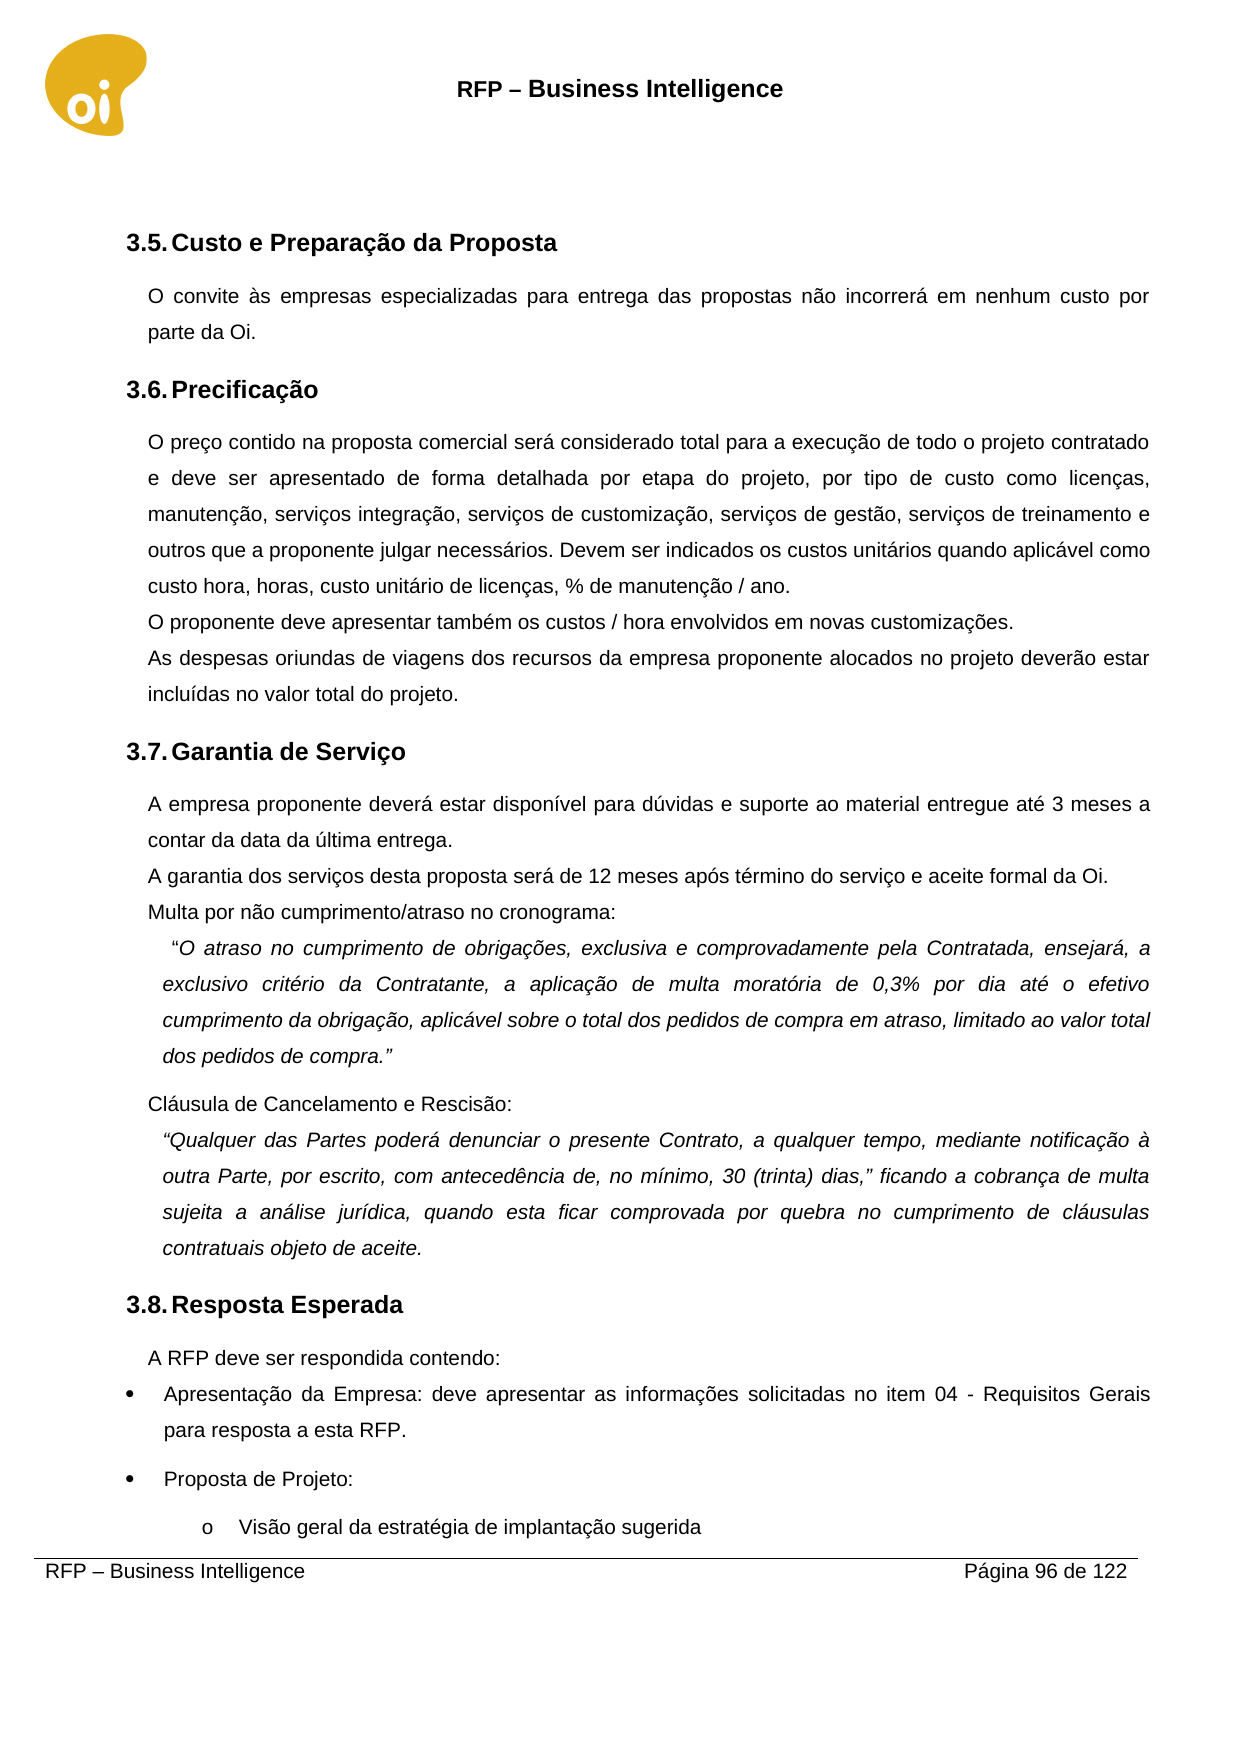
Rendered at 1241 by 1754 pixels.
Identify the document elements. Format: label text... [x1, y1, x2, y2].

text A garantia dos serviços desta proposta será de 12 meses após término do serviço e aceite formal da Oi. [148, 864, 1152, 888]
text O proponente deve apresentar também os custos / hora envolvidos em novas customizações. [148, 610, 1152, 634]
list Visão geral da estratégia de implantação sugerida [201, 1515, 1152, 1541]
picture [45, 34, 147, 136]
text “Qualquer das Partes poderá denunciar o presente Contrato, a qualquer tempo, mediante notificação à outra Parte, por escrito, com antecedência de, no mínimo, 30 (trinta) dias,” ficando a cobrança de multa sujeita a análise jurídica, quando esta ficar comprovada por quebra no cumprimento de cláusulas contratuais objeto de aceite. [162, 1128, 1152, 1260]
text “O atraso no cumprimento de obrigações, exclusiva e comprovadamente pela Contratada, ensejará, a exclusivo critério da Contratante, a aplicação de multa moratória de 0,3% por dia até o efetivo cumprimento da obrigação, aplicável sobre o total dos pedidos de compra em atraso, limitado ao valor total dos pedidos de compra.” [162, 936, 1152, 1068]
subtitle Precificação [126, 374, 1152, 403]
text Multa por não cumprimento/atraso no cronograma: [148, 900, 1152, 924]
list Apresentação da Empresa: deve apresentar as informações solicitadas no item 04 - Requisitos Gerais para resposta a esta RFP. [126, 1382, 1152, 1442]
text A empresa proponente deverá estar disponível para dúvidas e suporte ao material entregue até 3 meses a contar da data da última entrega. [148, 792, 1152, 852]
text Cláusula de Cancelamento e Rescisão: [148, 1092, 1152, 1116]
subtitle Garantia de Serviço [126, 736, 1152, 765]
text A RFP deve ser respondida contendo: [148, 1346, 1152, 1370]
text As despesas oriundas de viagens dos recursos da empresa proponente alocados no projeto deverão estar incluídas no valor total do projeto. [148, 646, 1152, 706]
list Proposta de Projeto: [126, 1467, 1152, 1491]
text O convite às empresas especializadas para entrega das propostas não incorrerá em nenhum custo por parte da Oi. [148, 284, 1152, 344]
subtitle Resposta Esperada [126, 1291, 1152, 1319]
subtitle Custo e Preparação da Proposta [126, 228, 1152, 257]
text O preço contido na proposta comercial será considerado total para a execução de todo o projeto contratado e deve ser apresentado de forma detalhada por etapa do projeto, por tipo de custo como licenças, manutenção, serviços integração, serviços de customização, serviços de gestão, serviços de treinamento e outros que a proponente julgar necessários. Devem ser indicados os custos unitários quando aplicável como custo hora, horas, custo unitário de licenças, % de manutenção / ano. [148, 430, 1152, 598]
